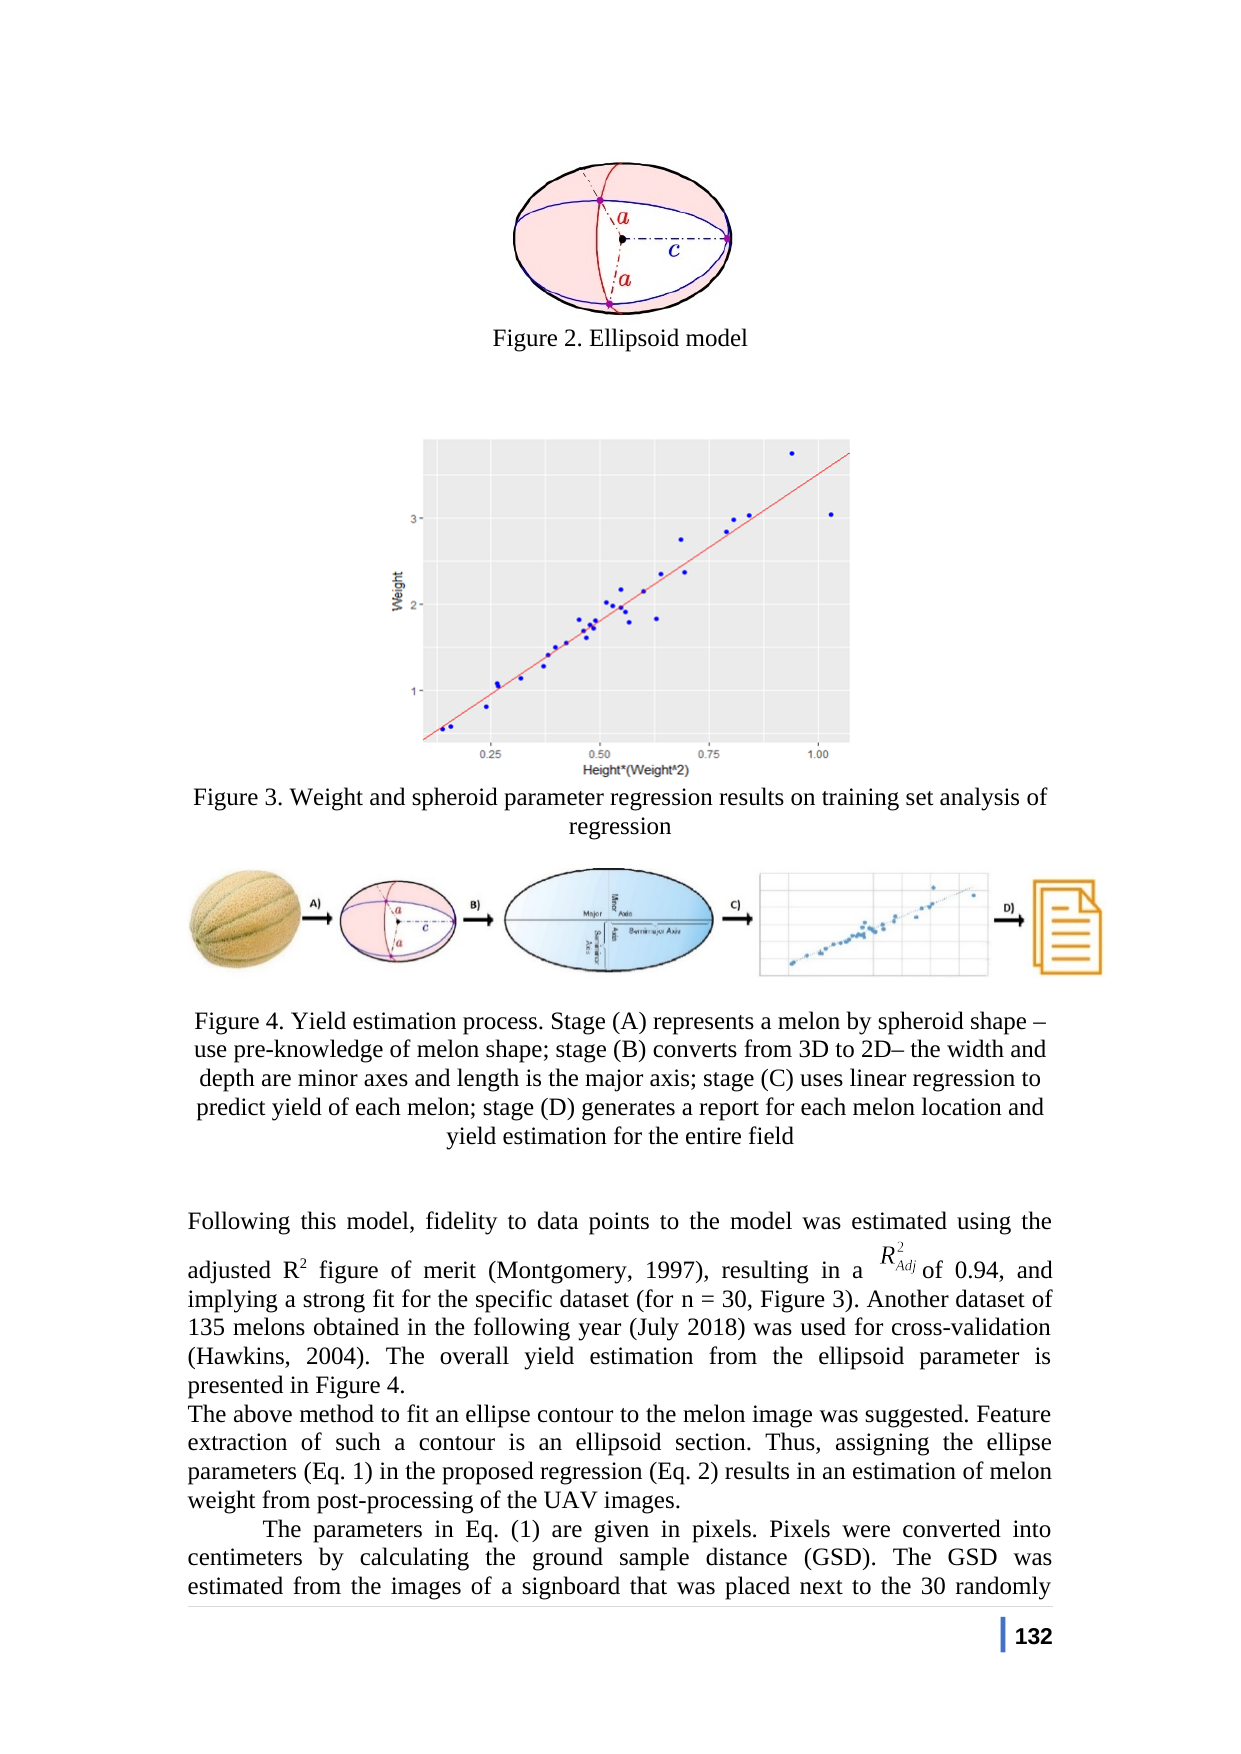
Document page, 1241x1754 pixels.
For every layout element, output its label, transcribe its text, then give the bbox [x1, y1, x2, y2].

text Figure 3. Weight and spheroid parameter regression results on training set analysis of regression [187, 782, 1053, 840]
picture [187, 868, 1108, 978]
picture [384, 438, 857, 783]
picture [502, 150, 739, 324]
text Following this model, fidelity to data points to the model was estimated using the adjusted R2 figure of merit (Montgomery, 1997), resulting in a of 0.94, and implying a strong fit for the specific dataset (for n = 30, Figure 3). Another dataset of 135 melons obtained in the following year (July 2018) was used for cross-validation (Hawkins, 2004). The overall yield estimation from the ellipsoid parameter is presented in Figure 4. [187, 1206, 1053, 1399]
text Figure 4. Yield estimation process. Stage (A) represents a melon by spheroid shape – use pre-knowledge of melon shape; stage (B) converts from 3D to 2D– the width and depth are minor axes and length is the major axis; stage (C) uses linear regression to predict yield of each melon; stage (D) generates a report for each melon location and yield estimation for the entire field [187, 1006, 1053, 1149]
text The above method to fit an ellipse contour to the melon image was suggested. Feature extraction of such a contour is an ellipsoid section. Thus, assigning the ellipse parameters (Eq. 1) in the proposed regression (Eq. 2) results in an estimation of melon weight from post-processing of the UAV images. [187, 1399, 1053, 1514]
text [187, 1514, 1053, 1600]
text Figure 2. Ellipsoid model [187, 323, 1053, 352]
